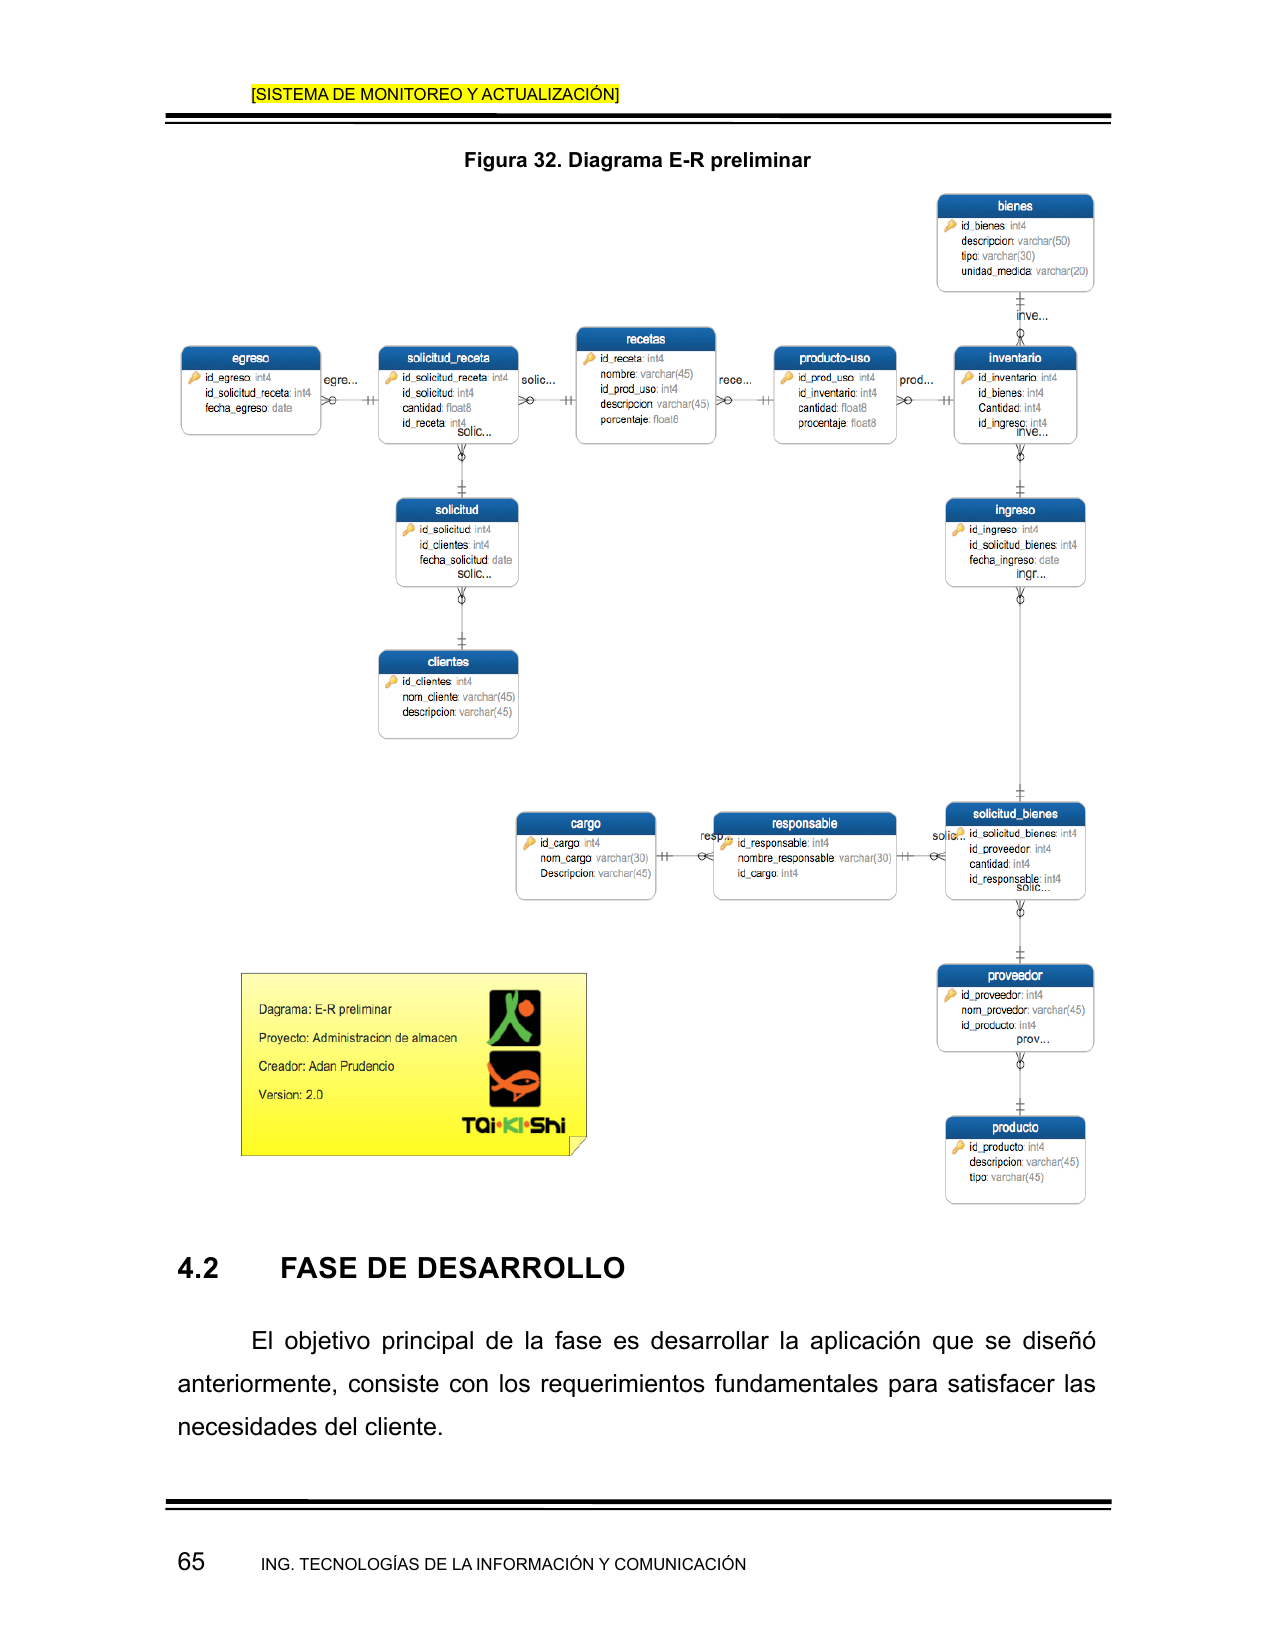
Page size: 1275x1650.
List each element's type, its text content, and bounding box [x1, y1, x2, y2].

picture [177, 192, 1098, 1212]
text El objetivo principal de la fase es desarrollar la aplicación que se diseñó anteriormente, consiste con los requerimientos fundamentales para satisfacer las necesidades del cliente. [177, 1326, 1098, 1441]
subtitle Fase de desarrollo [177, 1251, 1098, 1284]
